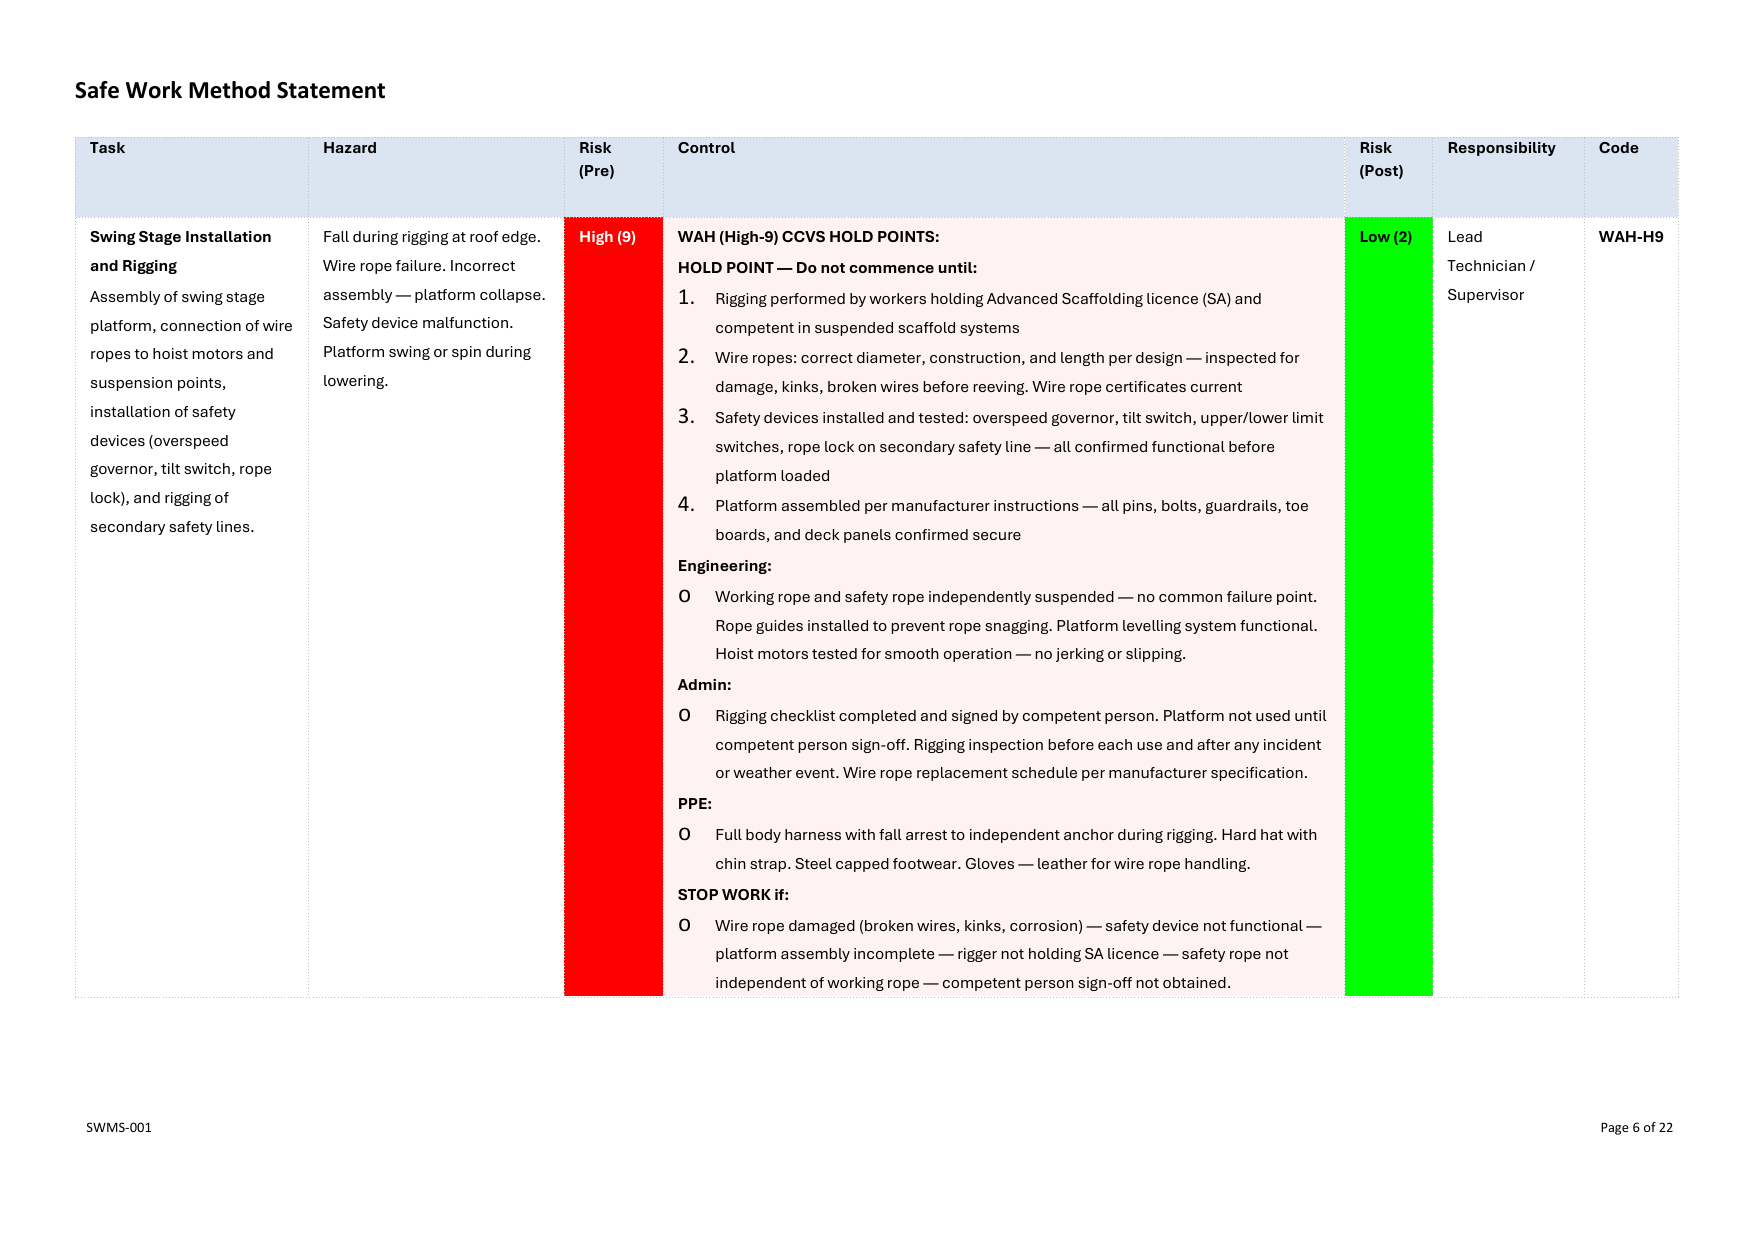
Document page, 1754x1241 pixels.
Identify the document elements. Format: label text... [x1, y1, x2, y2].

table_cell WAH (High-9) CCVS HOLD POINTS: HOLD POINT — Do not commence until: Rigging performed by workers holding Advanced Scaffolding licence (SA) and competent in suspended scaffold systems Wire ropes: correct diameter, construction, and length per design — inspected for damage, kinks, broken wires before reeving. Wire rope certificates current Safety devices installed and tested: overspeed governor, tilt switch, upper/lower limit switches, rope lock on secondary safety line — all confirmed functional before platform loaded Platform assembled per manufacturer instructions — all pins, bolts, guardrails, toe boards, and deck panels confirmed secure Engineering: Working rope and safety rope independently suspended — no common failure point. Rope guides installed to prevent rope snagging. Platform levelling system functional. Hoist motors tested for smooth operation — no jerking or slipping. Admin: Rigging checklist completed and signed by competent person. Platform not used until competent person sign-off. Rigging inspection before each use and after any incident or weather event. Wire rope replacement schedule per manufacturer specification. PPE: Full body harness with fall arrest to independent anchor during rigging. Hard hat with chin strap. Steel capped footwear. Gloves — leather for wire rope handling. STOP WORK if: Wire rope damaged (broken wires, kinks, corrosion) — safety device not functional — platform assembly incomplete — rigger not holding SA licence — safety rope not independent of working rope — competent person sign-off not obtained. [663, 217, 1344, 996]
table_header Responsibility [1433, 137, 1584, 217]
table_header Task [75, 137, 308, 217]
table_cell WAH-H9 [1584, 217, 1678, 996]
table_cell High (9) [564, 217, 663, 996]
table_cell Fall during rigging at roof edge. Wire rope failure. Incorrect assembly — platform collapse. Safety device malfunction. Platform swing or spin during lowering. [308, 217, 564, 996]
table_header Control [663, 137, 1344, 217]
table_header Risk (Pre) [564, 137, 663, 217]
table_cell Swing Stage Installation and Rigging Assembly of swing stage platform, connection of wire ropes to hoist motors and suspension points, installation of safety devices (overspeed governor, tilt switch, rope lock), and rigging of secondary safety lines. [75, 217, 308, 996]
table_cell Low (2) [1345, 217, 1433, 996]
table_header Code [1584, 137, 1678, 217]
table_header Risk (Post) [1345, 137, 1433, 217]
table_cell Lead Technician / Supervisor [1433, 217, 1584, 996]
table_header Hazard [308, 137, 564, 217]
